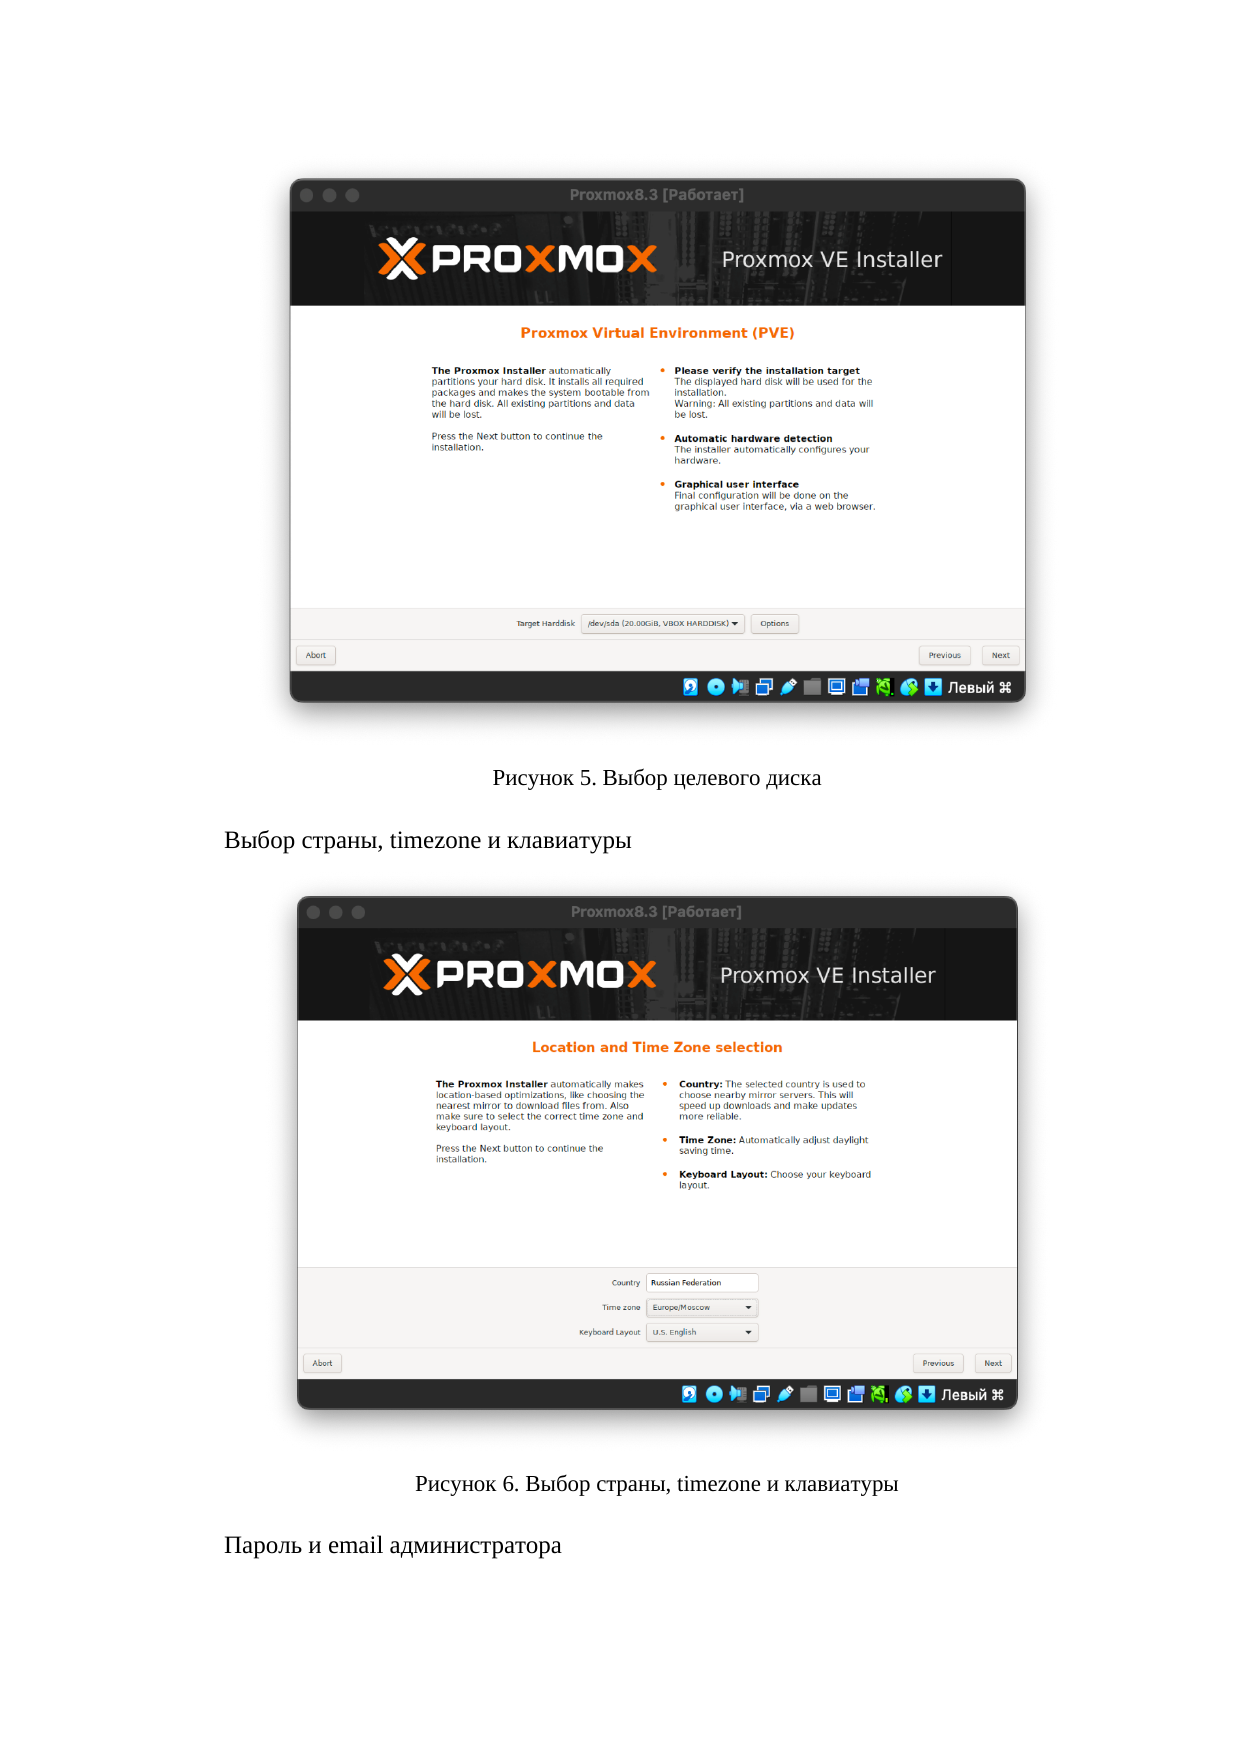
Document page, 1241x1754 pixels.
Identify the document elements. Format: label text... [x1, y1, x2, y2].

picture [251, 150, 1064, 750]
text Пароль и email администратора [150, 1530, 1090, 1559]
text Рисунок 5. Выбор целевого диска [150, 764, 1090, 791]
text Рисунок 6. Выбор страны, timezone и клавиатуры [150, 1470, 1090, 1496]
picture [259, 867, 1055, 1456]
text Выбор страны, timezone и клавиатуры [150, 825, 1090, 853]
